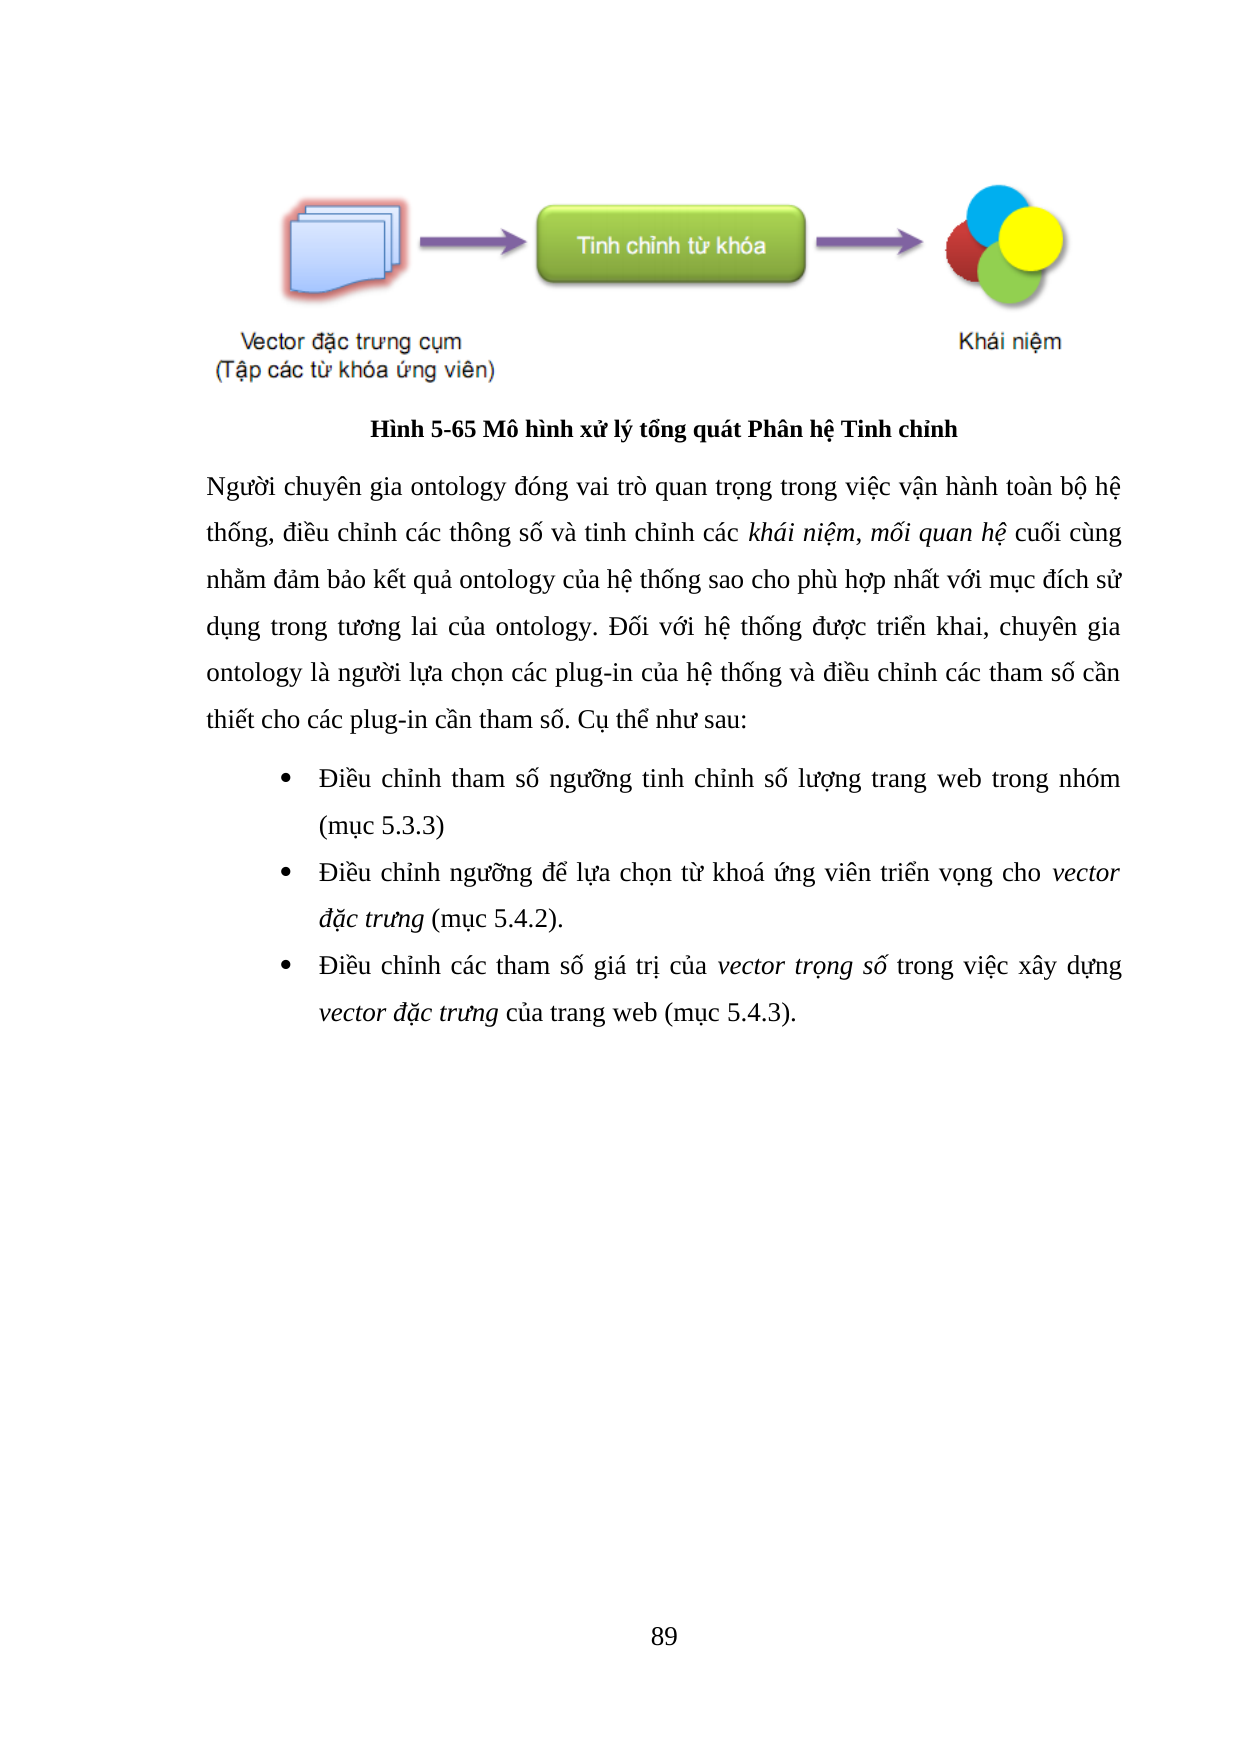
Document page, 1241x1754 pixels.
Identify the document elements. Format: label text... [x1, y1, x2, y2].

text Người chuyên gia ontology đóng vai trò quan trọng trong việc vận hành toàn bộ hệ thống, điều chỉnh các thông số và tinh chỉnh các khái niệm, mối quan hệ cuối cùng nhằm đảm bảo kết quả ontology của hệ thống sao cho phù hợp nhất với mục đích sử dụng trong tương lai của ontology. Đối với hệ thống được triển khai, chuyên gia ontology là người lựa chọn các plug-in của hệ thống và điều chỉnh các tham số cần thiết cho các plug-in cần tham số. Cụ thể như sau: [206, 470, 1122, 734]
list Điều chỉnh ngưỡng để lựa chọn từ khoá ứng viên triển vọng cho vector đặc trưng (mục 5.4.2). [281, 856, 1122, 934]
picture [206, 177, 1122, 387]
list Điều chỉnh tham số ngưỡng tinh chỉnh số lượng trang web trong nhóm (mục 5.3.3) [281, 762, 1122, 840]
list Điều chỉnh các tham số giá trị của vector trọng số trong việc xây dựng vector đặc trưng của trang web (mục 5.4.3). [281, 949, 1122, 1027]
